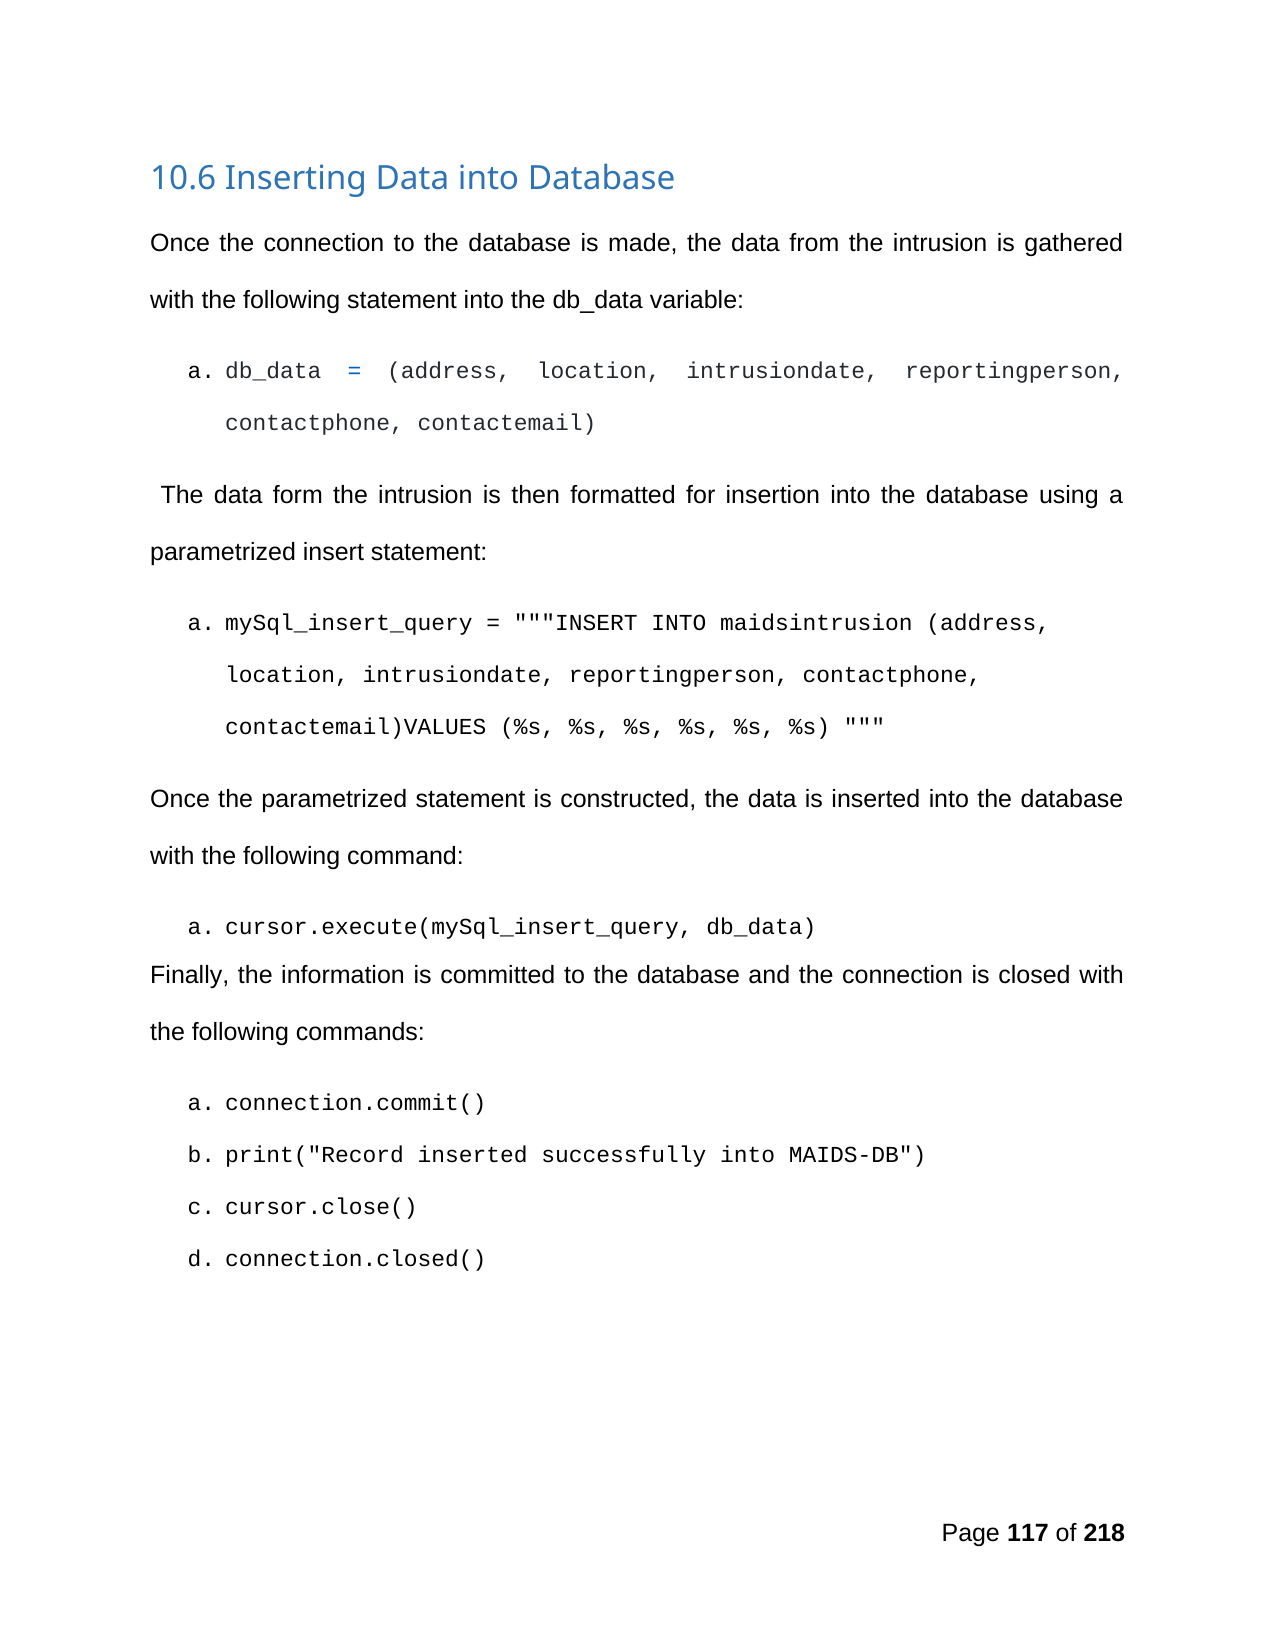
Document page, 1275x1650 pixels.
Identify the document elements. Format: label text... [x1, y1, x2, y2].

list cursor.close() [187, 1195, 1125, 1221]
text Once the parametrized statement is constructed, the data is inserted into the database with the following command: [150, 784, 1125, 870]
subtitle 10.6 Inserting Data into Database [150, 154, 1125, 199]
text The data form the intrusion is then formatted for insertion into the database using a parametrized insert statement: [150, 480, 1125, 566]
list connection.commit() [187, 1092, 1125, 1117]
list mySql_insert_query = """INSERT INTO maidsintrusion (address, location, intrusiondate, reportingperson, contactphone, contactemail)VALUES (%s, %s, %s, %s, %s, %s) """ [187, 611, 1125, 741]
list cursor.execute(mySql_insert_query, db_data) [187, 915, 1125, 941]
text Finally, the information is committed to the database and the connection is closed with the following commands: [150, 960, 1125, 1046]
list print("Record inserted successfully into MAIDS-DB") [187, 1143, 1125, 1169]
list connection.closed() [187, 1247, 1125, 1273]
list db_data = (address, location, intrusiondate, reportingperson, contactphone, contactemail) [187, 359, 1125, 437]
text Once the connection to the database is made, the data from the intrusion is gathered with the following statement into the db_data variable: [150, 228, 1125, 314]
